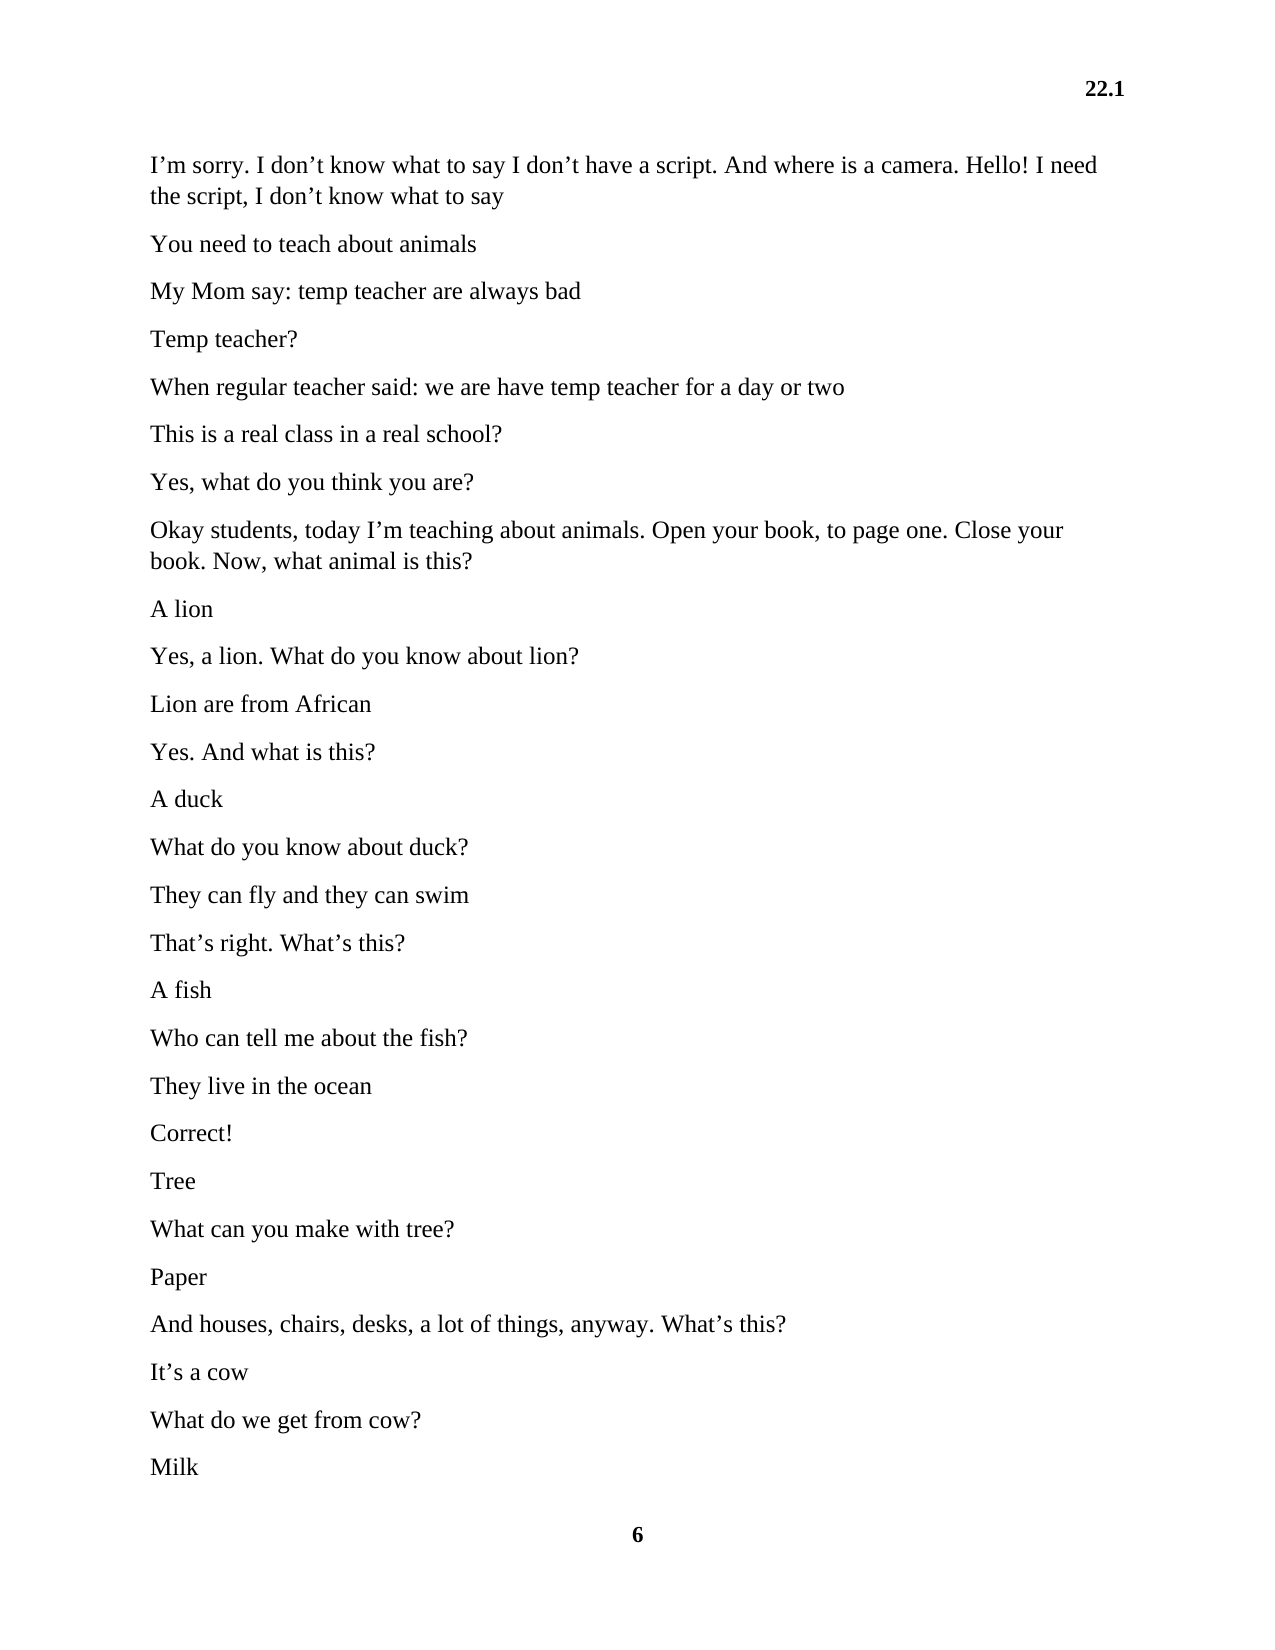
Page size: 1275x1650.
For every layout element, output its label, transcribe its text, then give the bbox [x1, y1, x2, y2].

text Milk [150, 1452, 1125, 1481]
text They live in the ocean [150, 1071, 1125, 1099]
text Yes. And what is this? [150, 737, 1125, 766]
text You need to teach about animals [150, 229, 1125, 257]
text When regular teacher said: we are have temp teacher for a day or two [150, 372, 1125, 401]
text Paper [150, 1262, 1125, 1290]
text And houses, chairs, desks, a lot of things, anyway. What’s this? [150, 1309, 1125, 1338]
text A lion [150, 594, 1125, 622]
text Yes, what do you think you are? [150, 467, 1125, 496]
text A fish [150, 975, 1125, 1004]
text Yes, a lion. What do you know about lion? [150, 641, 1125, 670]
text Tree [150, 1166, 1125, 1195]
text Lion are from African [150, 689, 1125, 718]
text What do you know about duck? [150, 832, 1125, 861]
text They can fly and they can swim [150, 880, 1125, 909]
text It’s a cow [150, 1357, 1125, 1386]
text What do we get from cow? [150, 1405, 1125, 1433]
text That’s right. What’s this? [150, 928, 1125, 956]
text Who can tell me about the fish? [150, 1023, 1125, 1052]
text What can you make with tree? [150, 1214, 1125, 1243]
text A duck [150, 784, 1125, 813]
text I’m sorry. I don’t know what to say I don’t have a script. And where is a camera. Hello! I need the script, I don’t know what to say [150, 150, 1125, 210]
text Okay students, today I’m teaching about animals. Open your book, to page one. Close your book. Now, what animal is this? [150, 515, 1125, 575]
text Temp teacher? [150, 324, 1125, 353]
text Correct! [150, 1118, 1125, 1147]
text This is a real class in a real school? [150, 419, 1125, 448]
text My Mom say: temp teacher are always bad [150, 276, 1125, 305]
